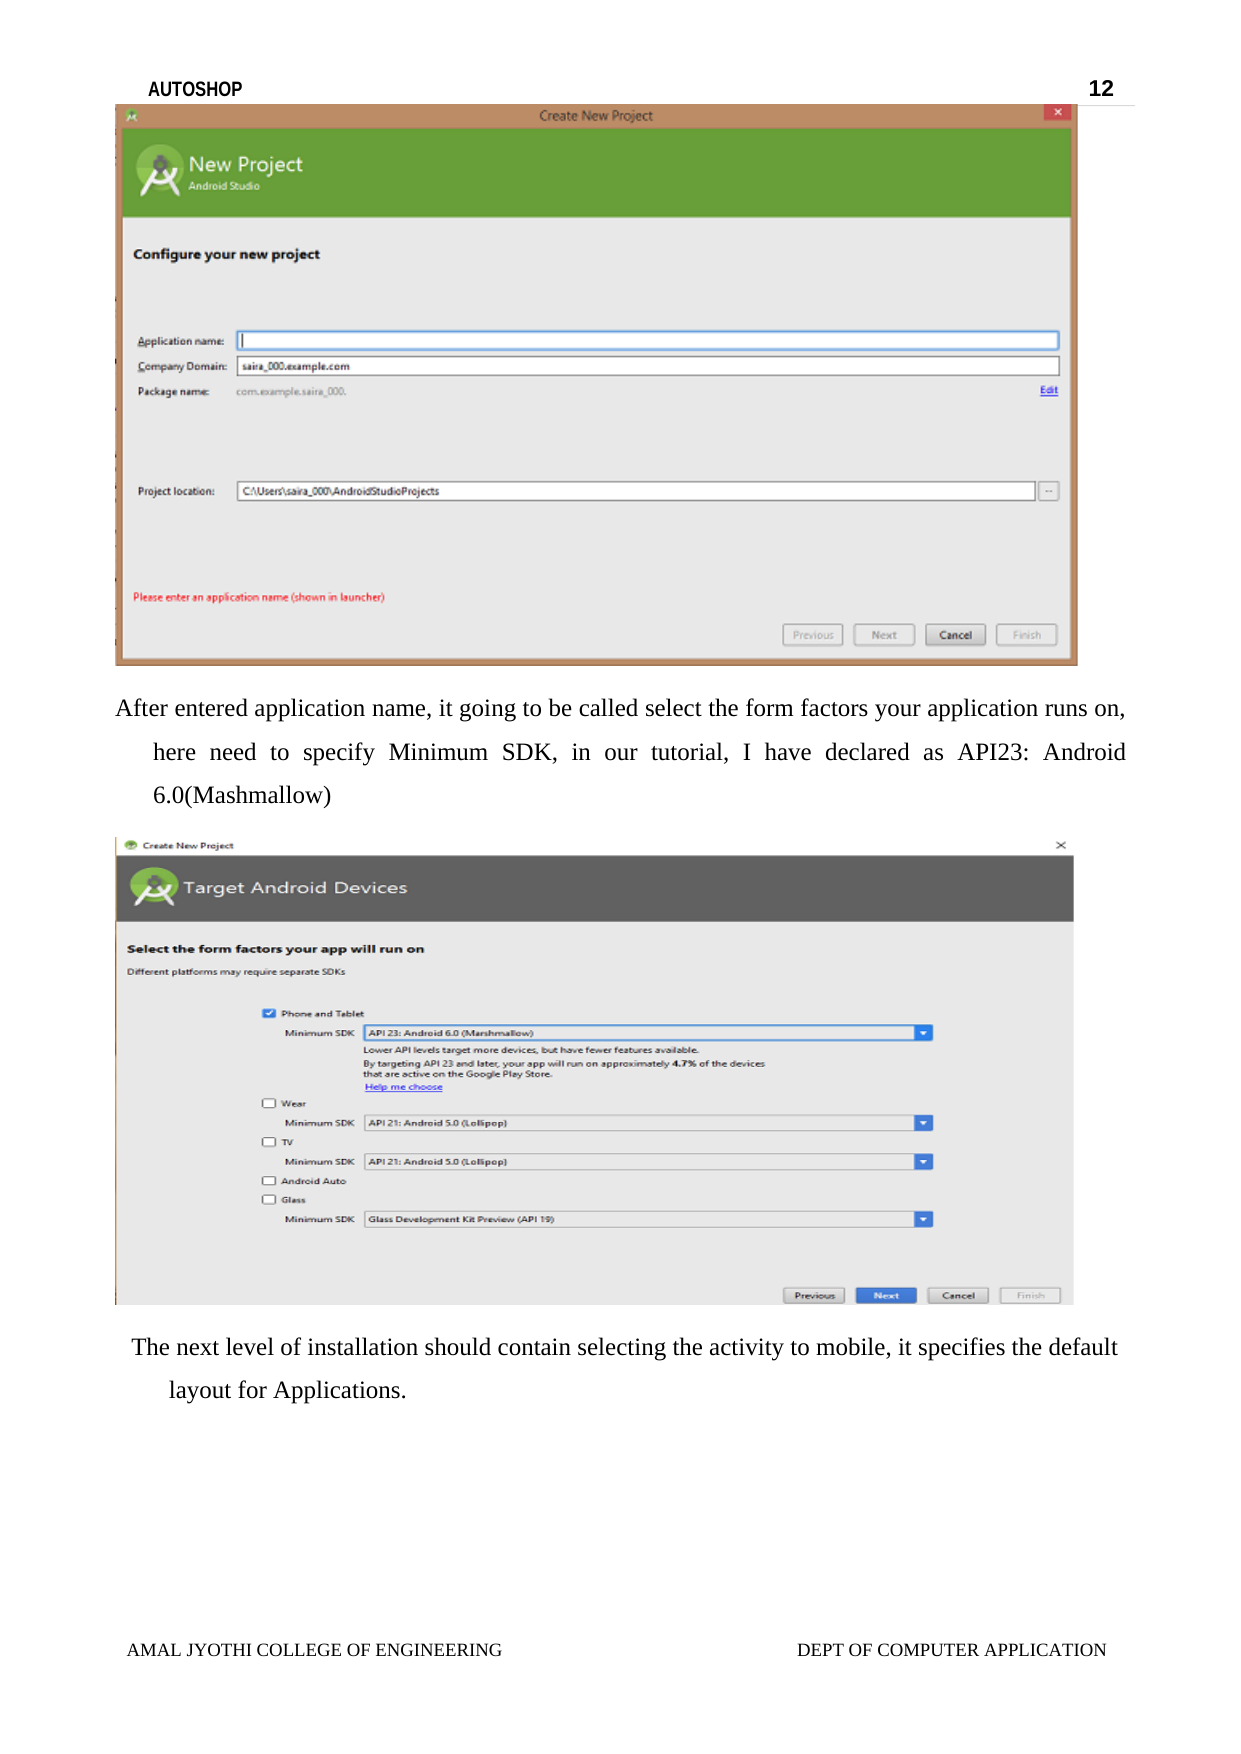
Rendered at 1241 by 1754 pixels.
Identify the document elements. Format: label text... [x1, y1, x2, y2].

text The next level of installation should contain selecting the activity to mobile, it specifies the default layout for Applications. [131, 1332, 1127, 1404]
picture [115, 104, 1078, 666]
text After entered application name, it going to be called select the form factors your application runs on, here need to specify Minimum SDK, in our tutorial, I have declared as API23: Android 6.0(Mashmallow) [115, 693, 1127, 808]
picture [115, 837, 1074, 1305]
